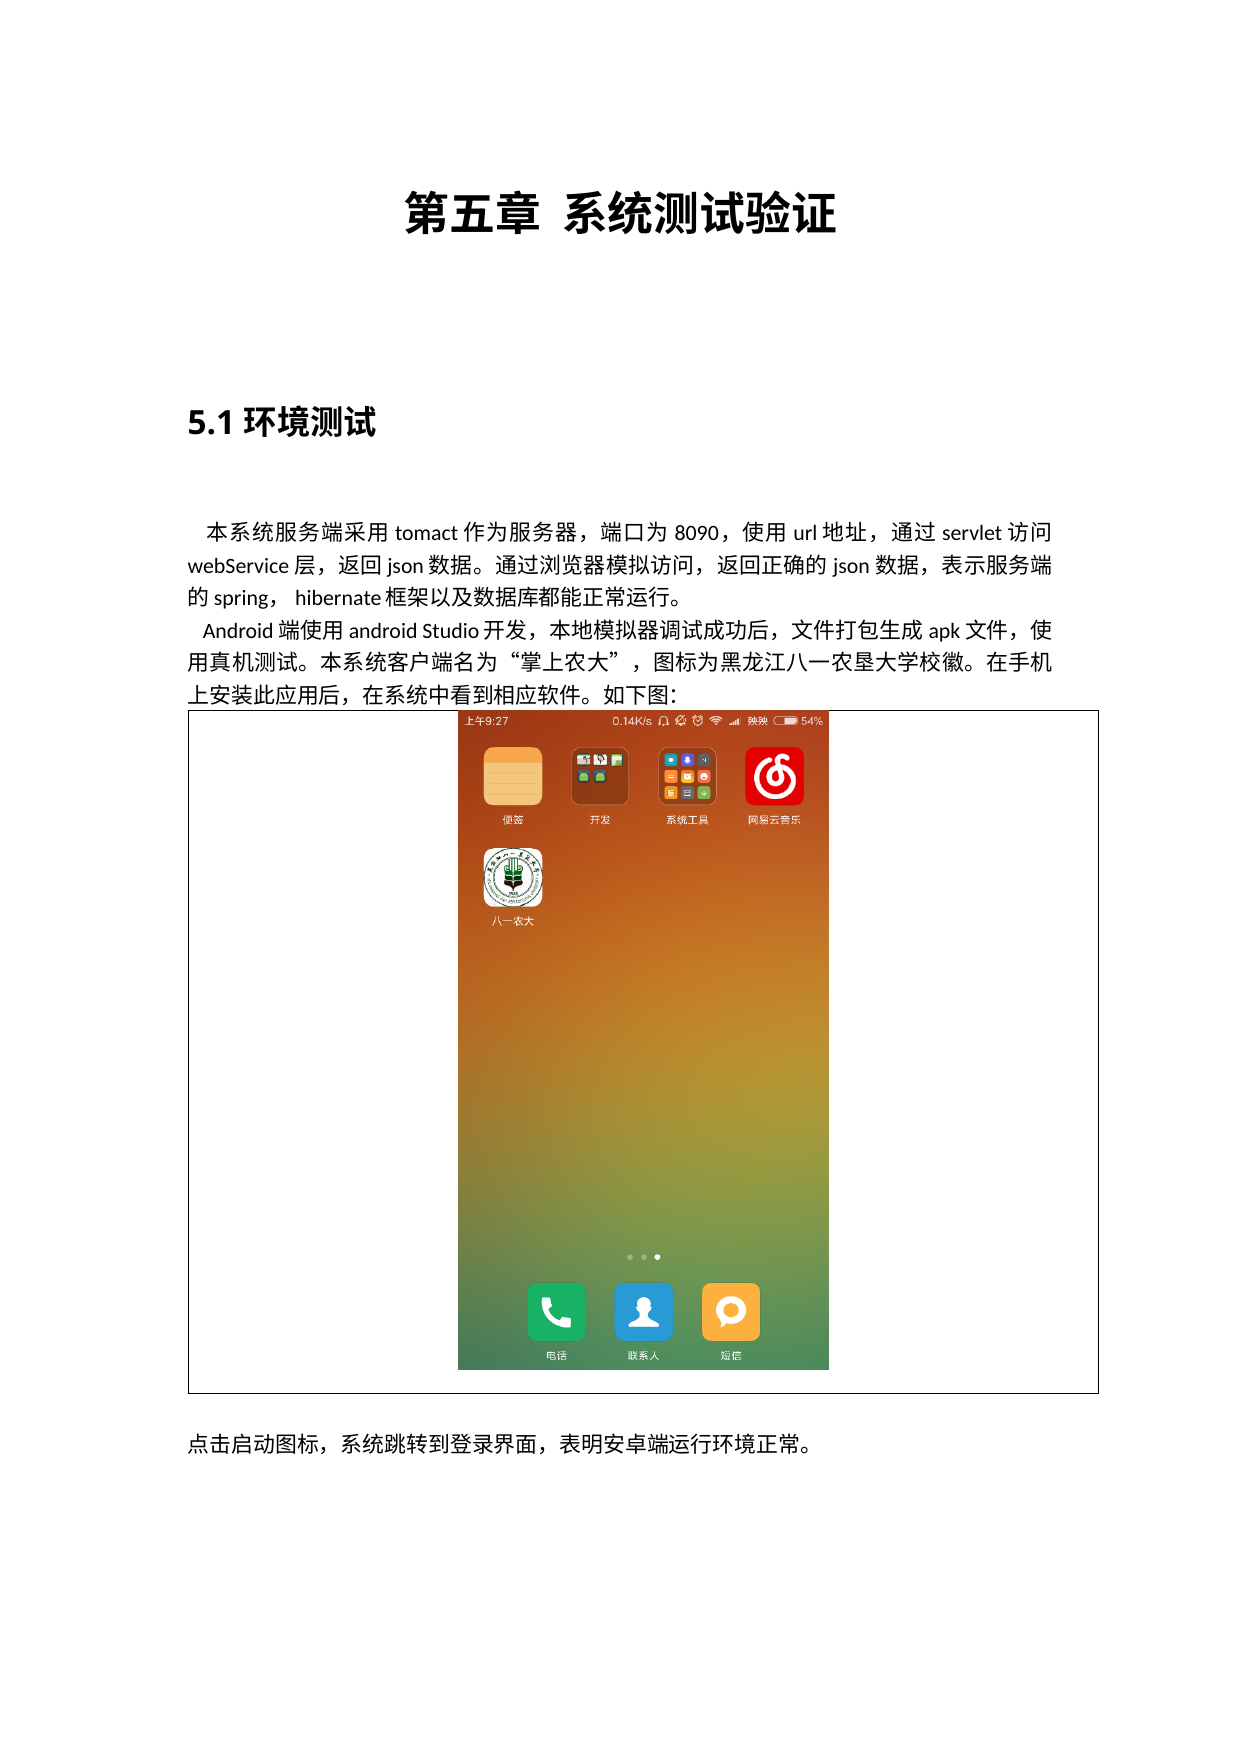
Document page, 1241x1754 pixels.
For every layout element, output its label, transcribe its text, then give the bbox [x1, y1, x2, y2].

text 点击启动图标，系统跳转到登录界面，表明安卓端运行环境正常。 [187, 1427, 1053, 1459]
text 本系统服务端采用tomact作为服务器，端口为8090，使用url地址，通过servlet访问webService层，返回json数据。通过浏览器模拟访问，返回正确的json 数据，表示服务端的spring， hibernate框架以及数据库都能正常运行。 [187, 515, 1053, 612]
subtitle 5.1 环境测试 [187, 387, 1053, 452]
subtitle 第五章 系统测试验证 [187, 162, 1053, 259]
table_header [189, 711, 1098, 1393]
text Android端使用android Studio开发，本地模拟器调试成功后，文件打包生成apk文件，使用真机测试。本系统客户端名为“掌上农大”，图标为黑龙江八一农垦大学校徽。在手机上安装此应用后，在系统中看到相应软件。如下图： [187, 612, 1053, 710]
picture [458, 710, 829, 1370]
